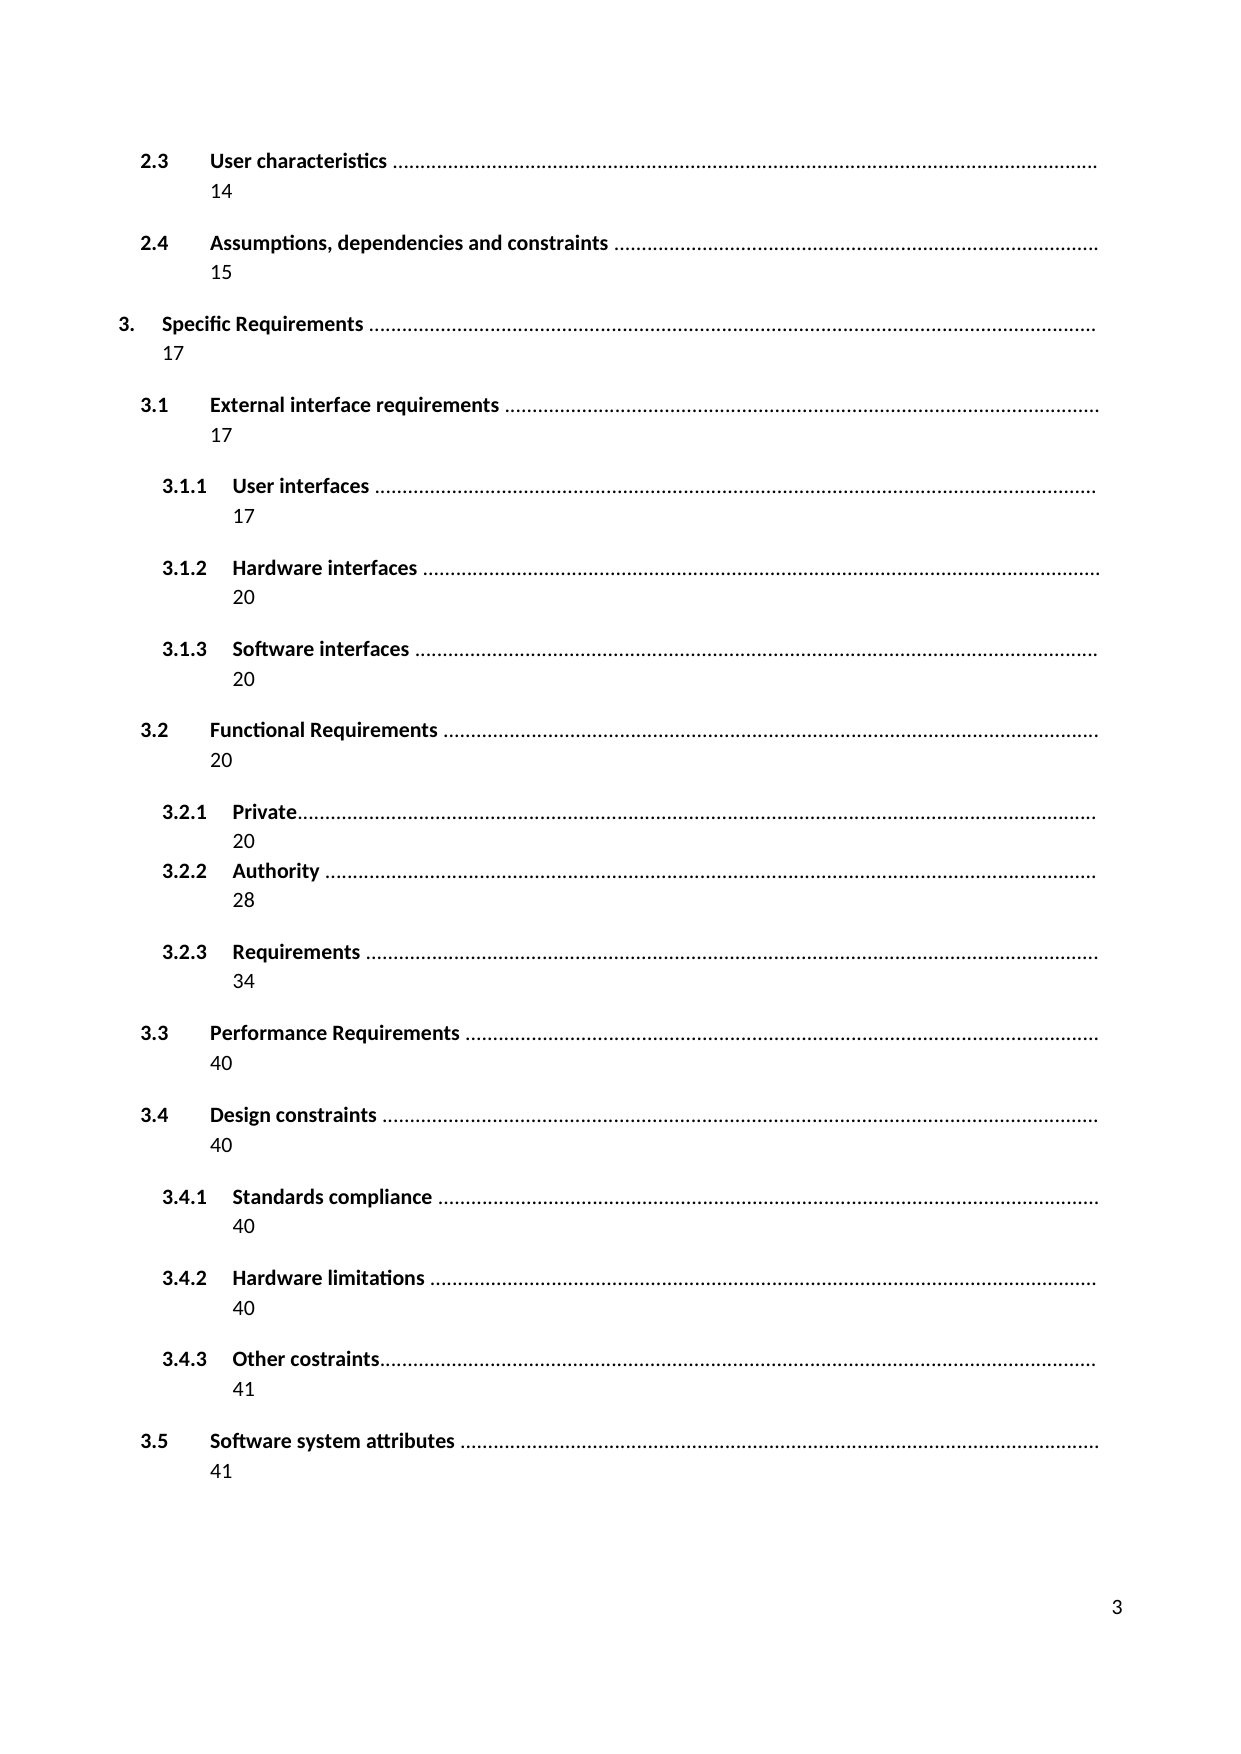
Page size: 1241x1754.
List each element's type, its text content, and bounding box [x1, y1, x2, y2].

list User characteristics ................................................................................................................................ 14 [140, 147, 1123, 204]
list Hardware limitations ......................................................................................................................... 40 [162, 1264, 1123, 1321]
list Private................................................................................................................................................. 20 [162, 798, 1123, 854]
list Functional Requirements ....................................................................................................................... 20 [140, 717, 1123, 773]
list Design constraints .................................................................................................................................. 40 [140, 1101, 1123, 1158]
list Authority ............................................................................................................................................ 28 [162, 857, 1123, 913]
list Hardware interfaces ........................................................................................................................... 20 [162, 554, 1123, 611]
list Other costraints.................................................................................................................................. 41 [162, 1346, 1123, 1402]
list Assumptions, dependencies and constraints ........................................................................................ 15 [140, 229, 1123, 285]
list Software system attributes .................................................................................................................... 41 [140, 1427, 1123, 1484]
list Software interfaces ............................................................................................................................ 20 [162, 635, 1123, 692]
list Requirements ..................................................................................................................................... 34 [162, 938, 1123, 995]
list Specific Requirements .................................................................................................................................... 17 [118, 310, 1123, 366]
list External interface requirements ............................................................................................................ 17 [140, 391, 1123, 448]
list User interfaces ................................................................................................................................... 17 [162, 473, 1123, 529]
list Performance Requirements ................................................................................................................... 40 [140, 1019, 1123, 1076]
list Standards compliance ........................................................................................................................ 40 [162, 1183, 1123, 1239]
